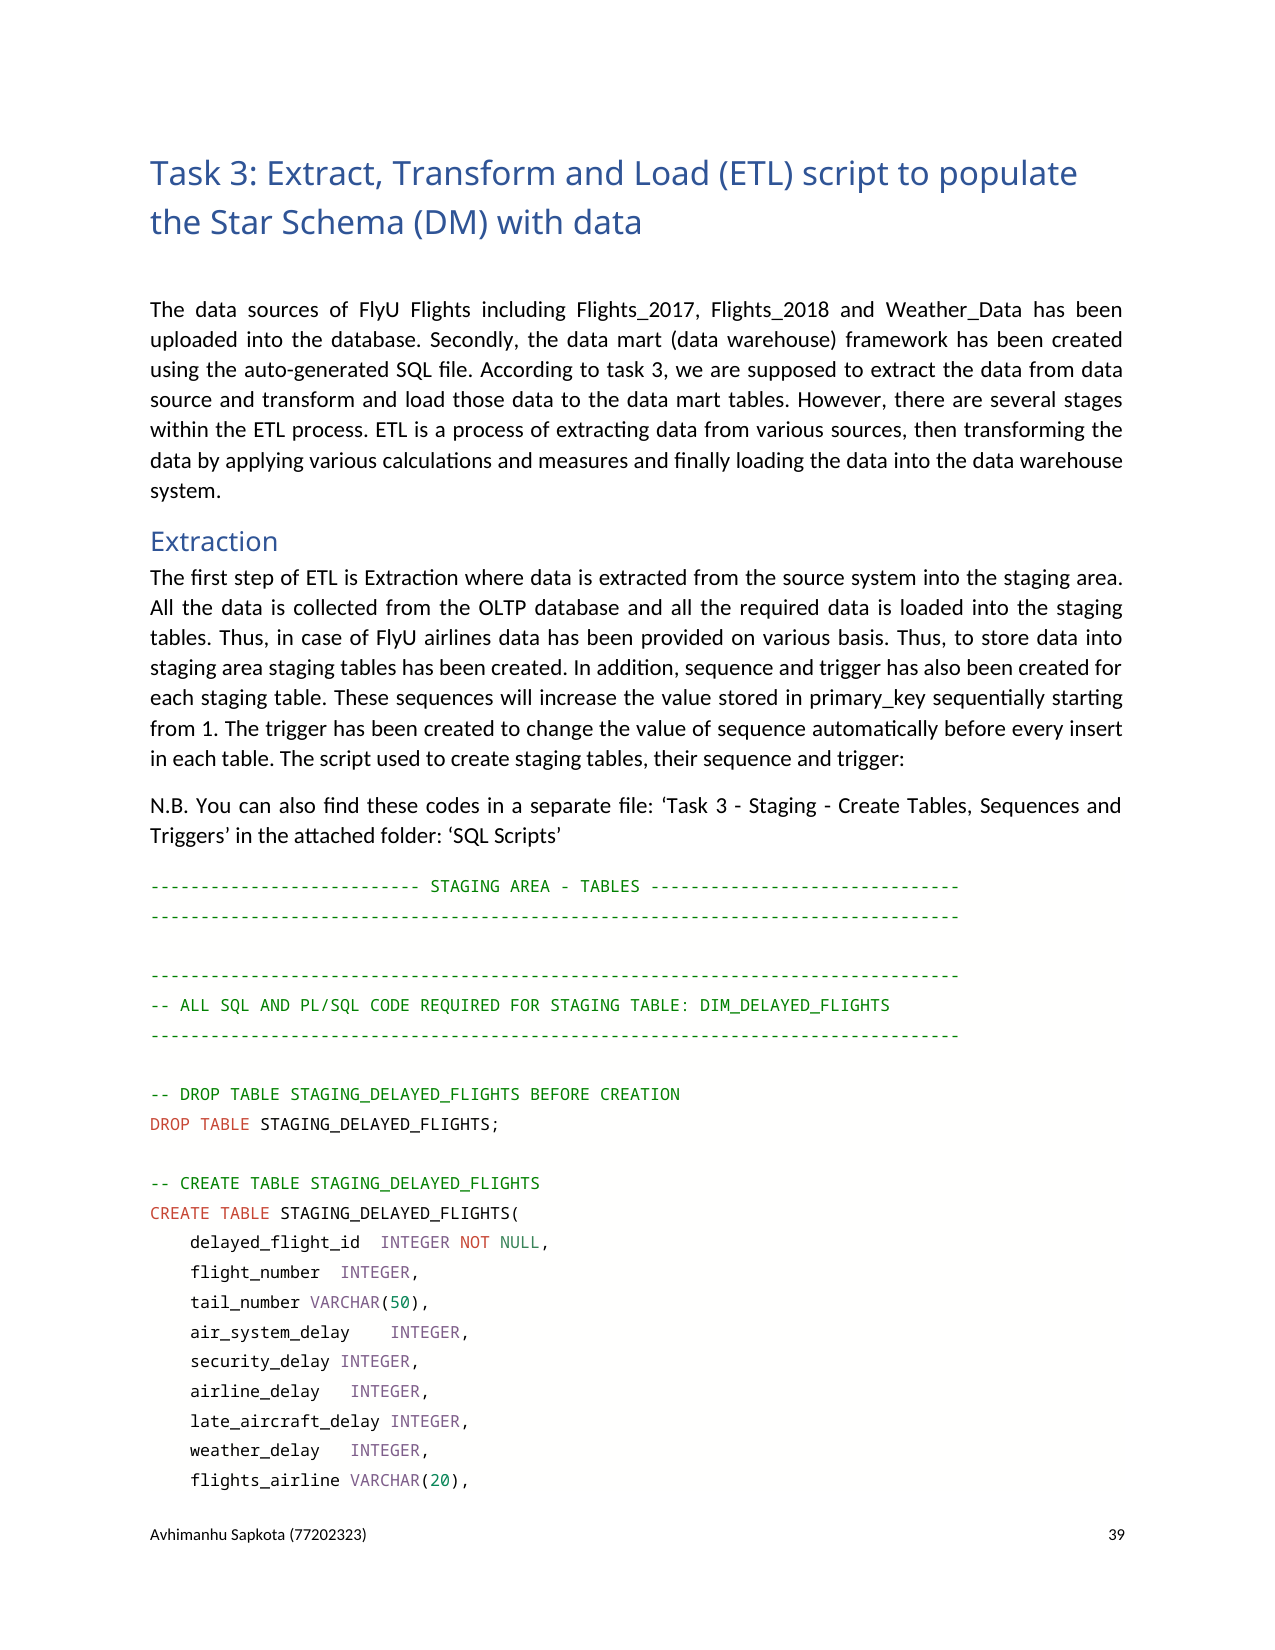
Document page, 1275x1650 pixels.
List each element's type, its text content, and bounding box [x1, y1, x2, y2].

text -- DROP TABLE STAGING_DELAYED_FLIGHTS BEFORE CREATION [150, 1076, 1125, 1105]
text -- CREATE TABLE STAGING_DELAYED_FLIGHTS [150, 1165, 1125, 1194]
text N.B. You can also find these codes in a separate file: ‘Task 3 - Staging - Create Tables, Sequences and Triggers’ in the attached folder: ‘SQL Scripts’ [150, 791, 1125, 849]
text flights_airline VARCHAR(20), [150, 1462, 1125, 1491]
text --------------------------------------------------------------------------------- [150, 957, 1125, 987]
text CREATE TABLE STAGING_DELAYED_FLIGHTS( [150, 1194, 1125, 1224]
text --------------------------------------------------------------------------------- [150, 898, 1125, 927]
subtitle Task 3: Extract, Transform and Load (ETL) script to populate the Star Schema (DM) with data [150, 150, 1125, 244]
text The first step of ETL is Extraction where data is extracted from the source system into the staging area. All the data is collected from the OLTP database and all the required data is loaded into the staging tables. Thus, in case of FlyU airlines data has been provided on various basis. Thus, to store data into staging area staging tables has been created. In addition, sequence and trigger has also been created for each staging table. These sequences will increase the value stored in primary_key sequentially starting from 1. The trigger has been created to change the value of sequence automatically before every insert in each table. The script used to create staging tables, their sequence and trigger: [150, 563, 1125, 772]
text air_system_delay INTEGER, [150, 1313, 1125, 1343]
text weather_delay INTEGER, [150, 1432, 1125, 1462]
text The data sources of FlyU Flights including Flights_2017, Flights_2018 and Weather_Data has been uploaded into the database. Secondly, the data mart (data warehouse) framework has been created using the auto-generated SQL file. According to task 3, we are supposed to extract the data from data source and transform and load those data to the data mart tables. However, there are several stages within the ETL process. ETL is a process of extracting data from various sources, then transforming the data by applying various calculations and measures and finally loading the data into the data warehouse system. [150, 295, 1125, 504]
text tail_number VARCHAR(50), [150, 1283, 1125, 1313]
text -- ALL SQL AND PL/SQL CODE REQUIRED FOR STAGING TABLE: DIM_DELAYED_FLIGHTS [150, 987, 1125, 1016]
text --------------------------------------------------------------------------------- [150, 1016, 1125, 1046]
text late_aircraft_delay INTEGER, [150, 1402, 1125, 1432]
text flight_number INTEGER, [150, 1254, 1125, 1283]
subtitle Extraction [150, 523, 1125, 560]
text airline_delay INTEGER, [150, 1373, 1125, 1402]
text DROP TABLE STAGING_DELAYED_FLIGHTS; [150, 1105, 1125, 1135]
text delayed_flight_id INTEGER NOT NULL, [150, 1224, 1125, 1254]
text security_delay INTEGER, [150, 1343, 1125, 1373]
text --------------------------- STAGING AREA - TABLES ------------------------------- [150, 868, 1125, 898]
